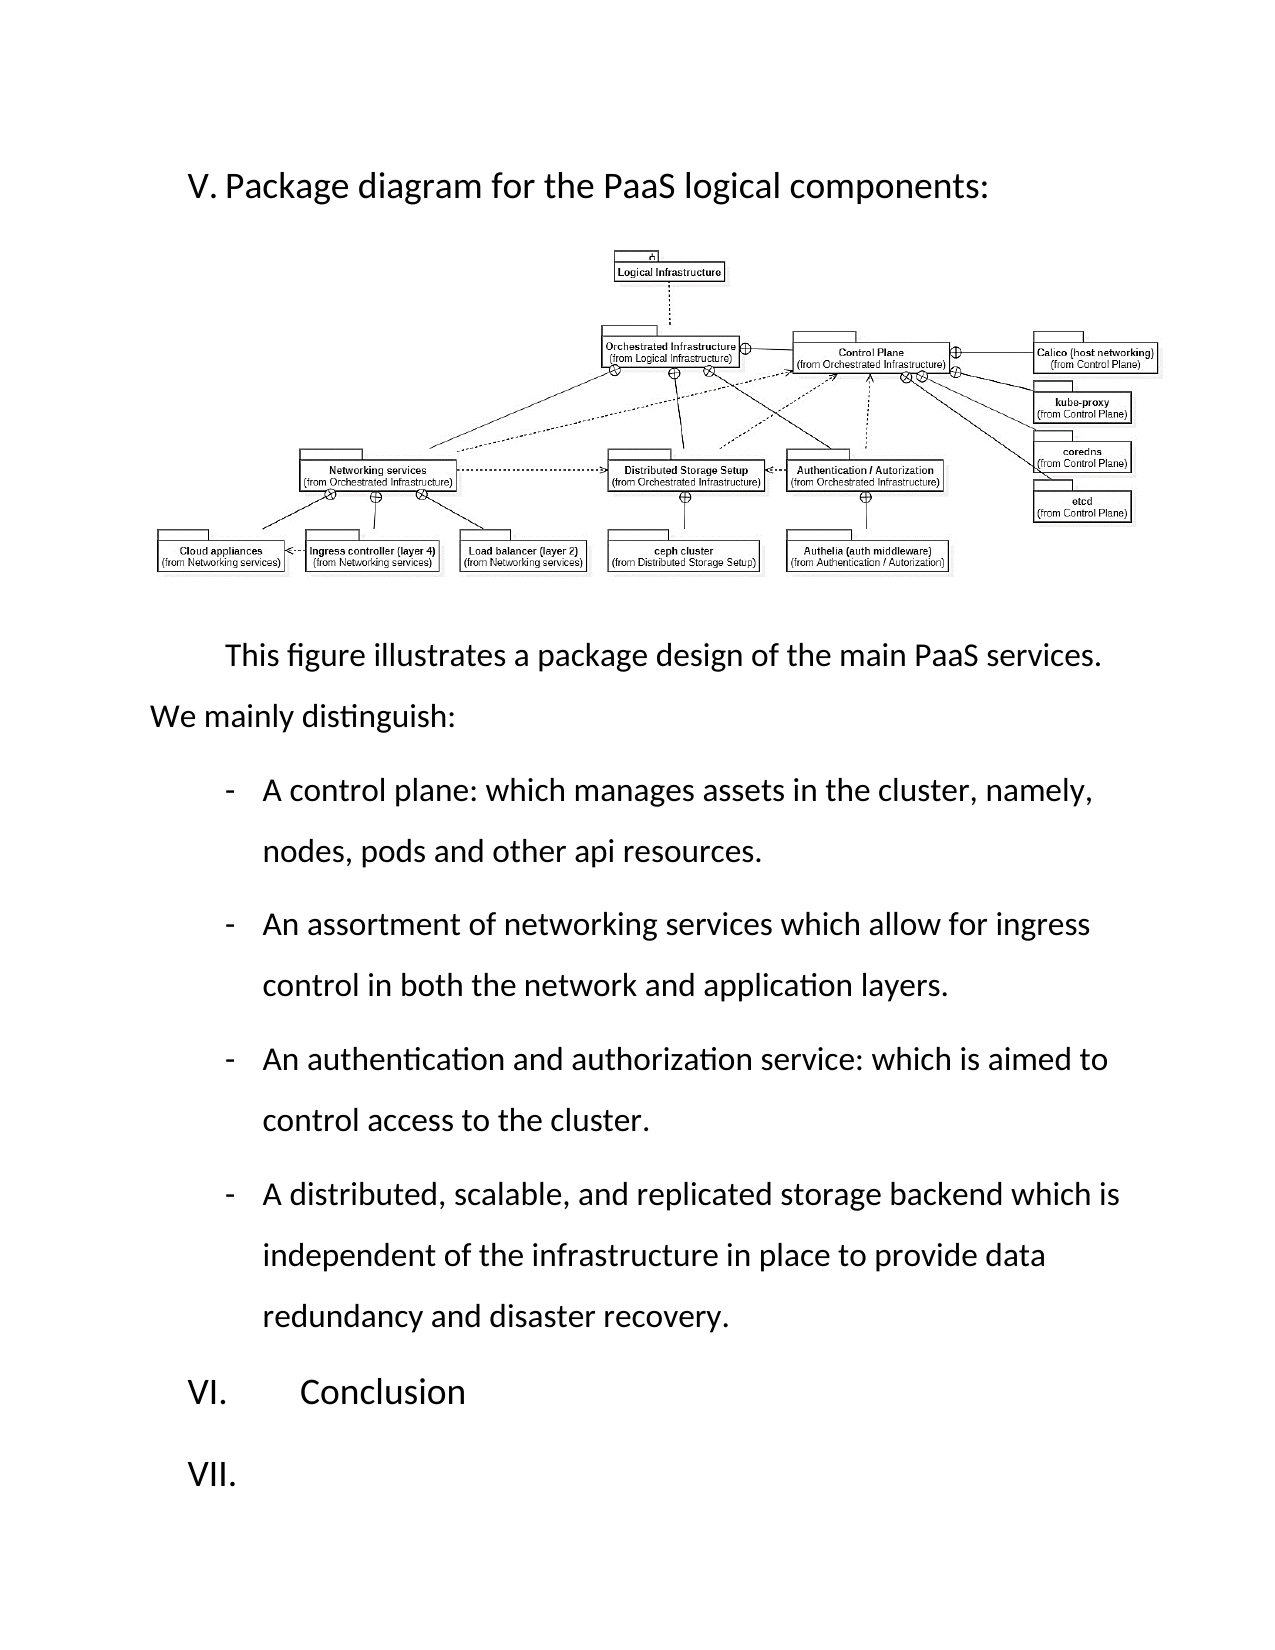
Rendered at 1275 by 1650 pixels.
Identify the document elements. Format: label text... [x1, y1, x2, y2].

text Conclusion [187, 1368, 1125, 1414]
list A control plane: which manages assets in the cluster, namely, nodes, pods and other api resources. [225, 769, 1125, 871]
text This figure illustrates a package design of the main PaaS services. We mainly distinguish: [150, 634, 1125, 736]
list An authentication and authorization service: which is aimed to control access to the cluster. [225, 1038, 1125, 1140]
picture [150, 243, 1169, 602]
list An assortment of networking services which allow for ingress control in both the network and application layers. [225, 903, 1125, 1005]
list A distributed, scalable, and replicated storage backend which is independent of the infrastructure in place to provide data redundancy and disaster recovery. [225, 1173, 1125, 1335]
text Package diagram for the PaaS logical components: [187, 162, 1125, 208]
